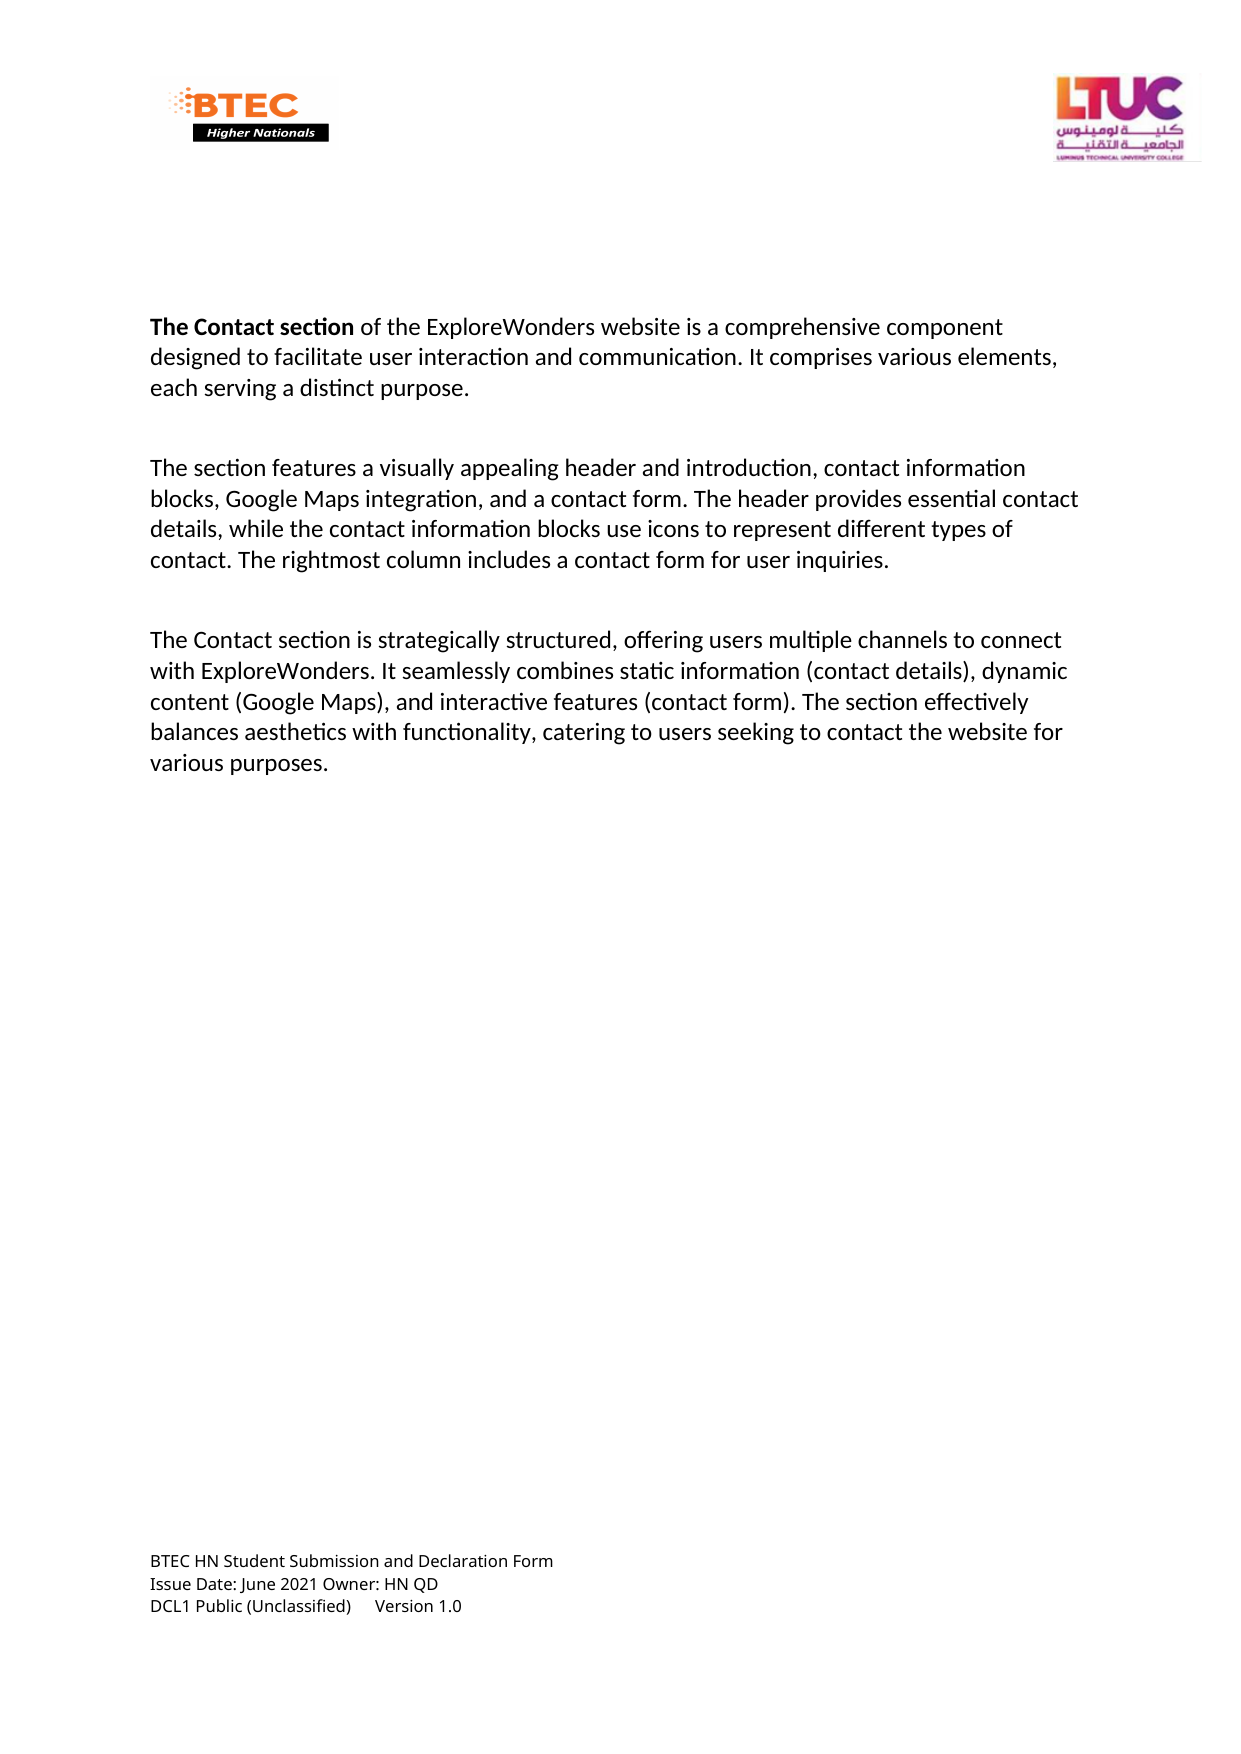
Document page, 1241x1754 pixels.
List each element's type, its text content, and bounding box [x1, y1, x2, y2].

text The Contact section is strategically structured, offering users multiple channels to connect with ExploreWonders. It seamlessly combines static information (contact details), dynamic content (Google Maps), and interactive features (contact form). The section effectively balances aesthetics with functionality, catering to users seeking to contact the website for various purposes. [150, 625, 1090, 777]
picture [1053, 73, 1202, 163]
picture [150, 76, 339, 150]
text The Contact section of the ExploreWonders website is a comprehensive component designed to facilitate user interaction and communication. It comprises various elements, each serving a distinct purpose. [150, 311, 1090, 403]
text The section features a visually appealing header and introduction, contact information blocks, Google Maps integration, and a contact form. The header provides essential contact details, while the contact information blocks use icons to represent different types of contact. The rightmost column includes a contact form for user inquiries. [150, 453, 1090, 575]
